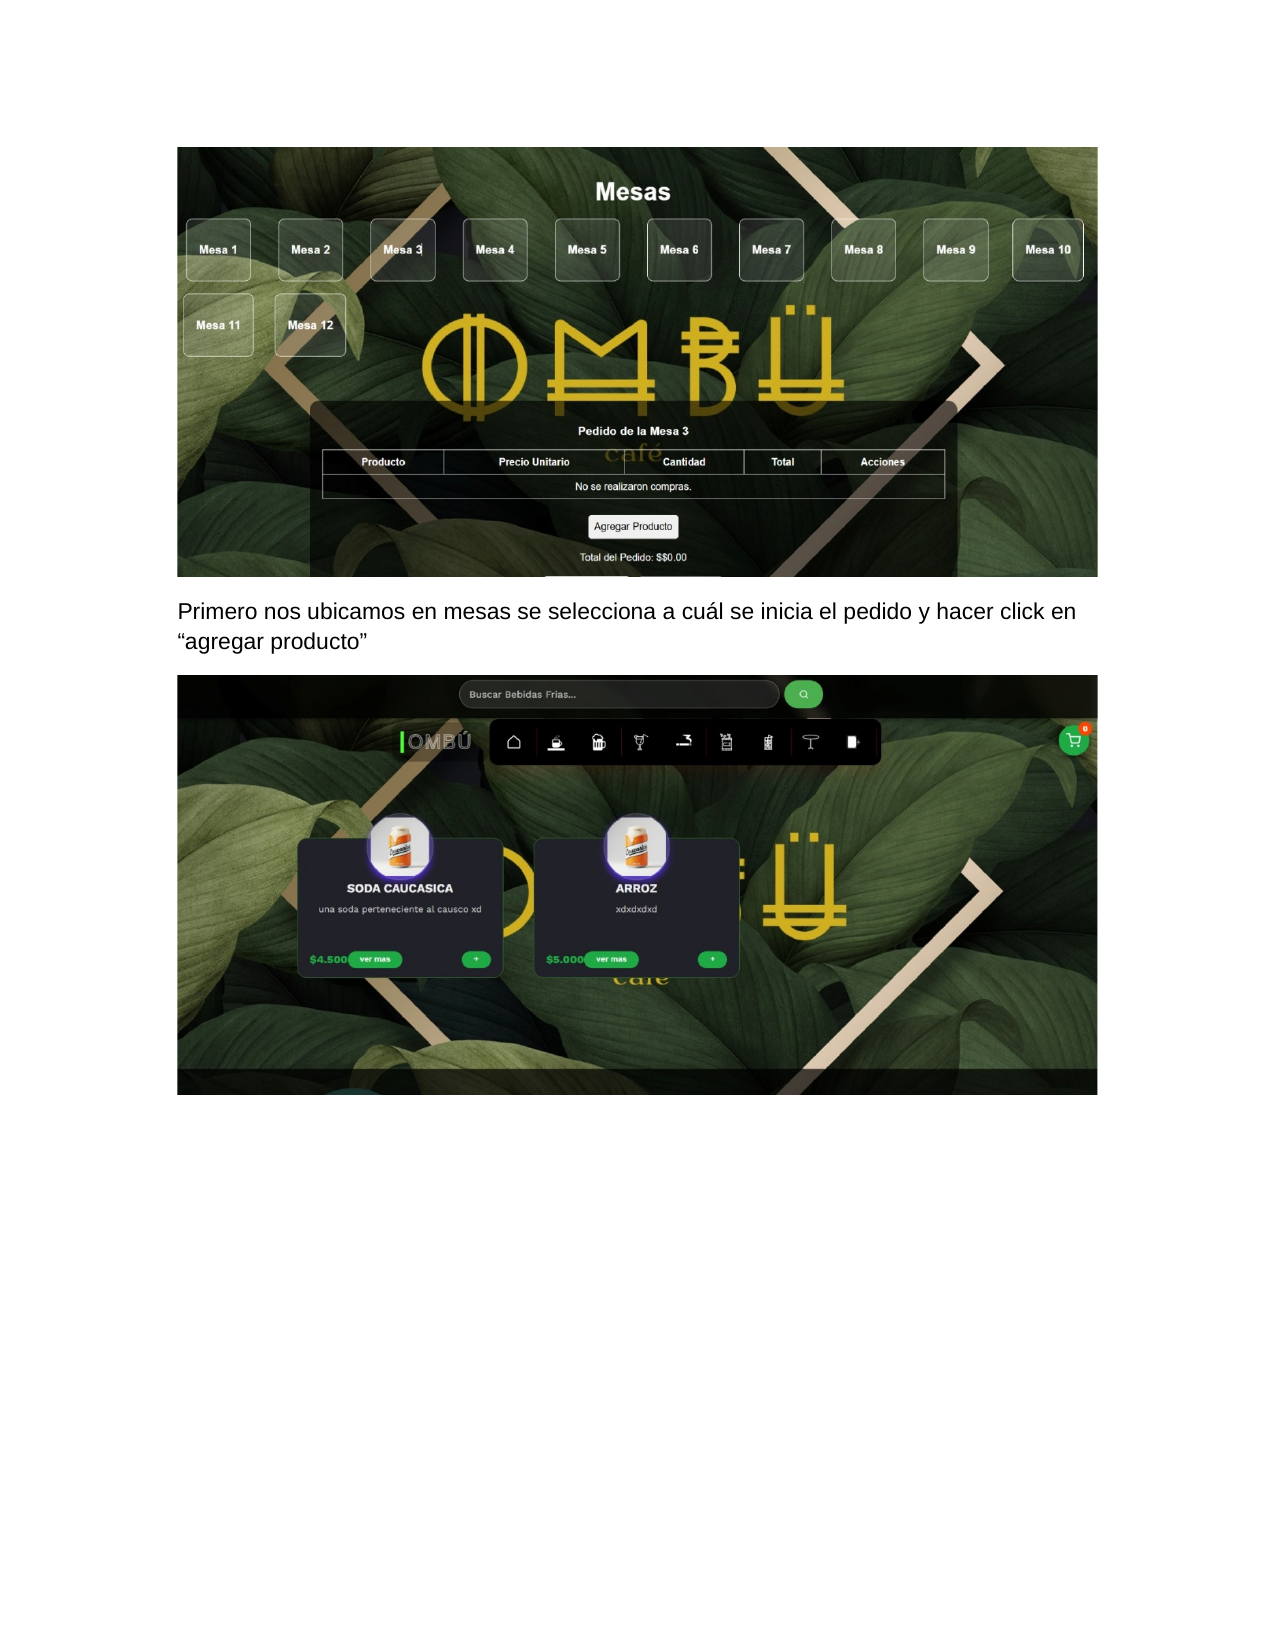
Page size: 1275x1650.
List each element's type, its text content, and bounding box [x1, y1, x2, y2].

text Primero nos ubicamos en mesas se selecciona a cuál se inicia el pedido y hacer click en “agregar producto” [177, 598, 1098, 654]
picture [177, 675, 1098, 1095]
picture [177, 147, 1098, 577]
